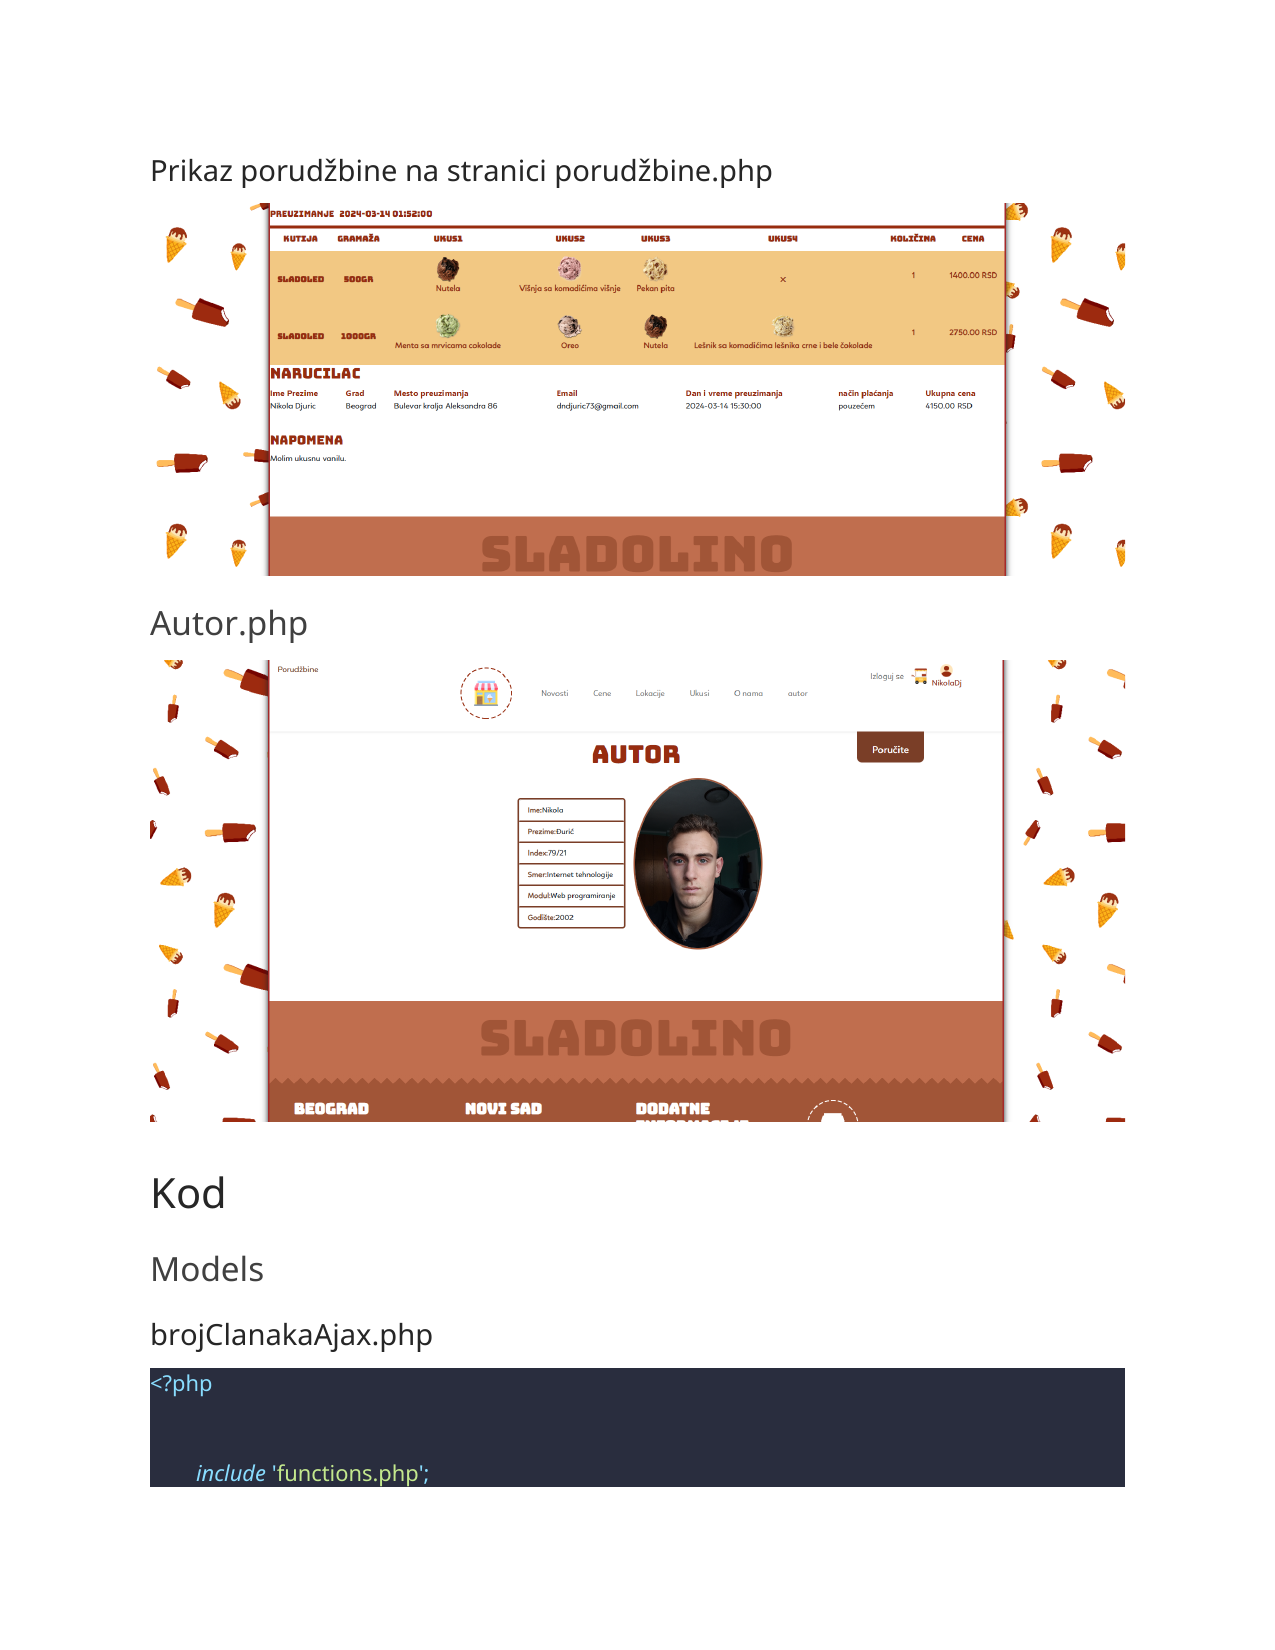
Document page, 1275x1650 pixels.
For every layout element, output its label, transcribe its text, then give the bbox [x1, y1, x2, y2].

subtitle Models [150, 1245, 1125, 1291]
text <?php [150, 1368, 1125, 1398]
subtitle brojClanakaAjax.php [150, 1314, 1125, 1354]
subtitle Autor.php [150, 600, 1125, 646]
picture [150, 660, 1125, 1122]
text include 'functions.php'; [150, 1458, 1125, 1487]
subtitle Kod [150, 1163, 1125, 1220]
picture [150, 203, 1125, 576]
subtitle Prikaz porudžbine na stranici porudžbine.php [150, 150, 1125, 190]
